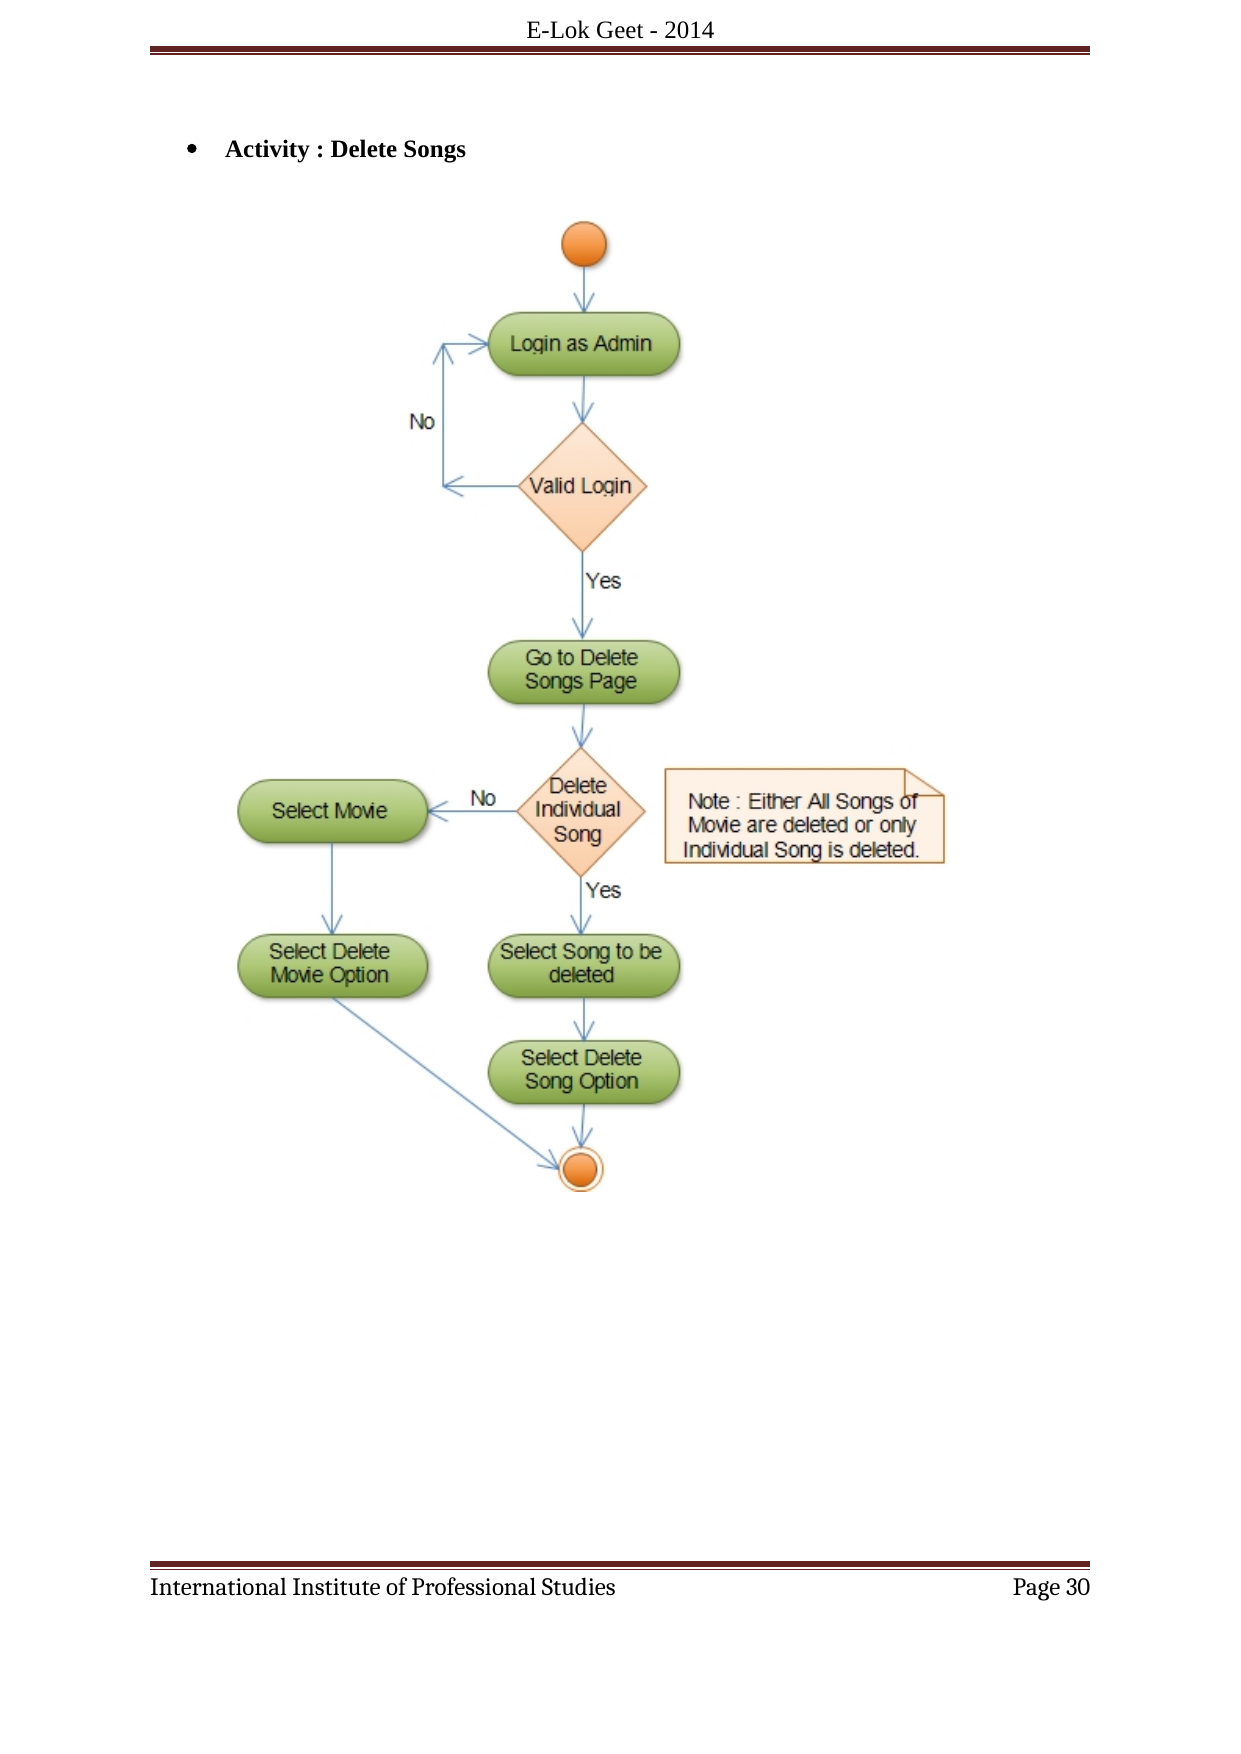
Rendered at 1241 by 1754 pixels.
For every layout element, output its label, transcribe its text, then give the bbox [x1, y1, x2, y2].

picture [236, 220, 1064, 1192]
list Activity : Delete Songs [187, 134, 1090, 163]
